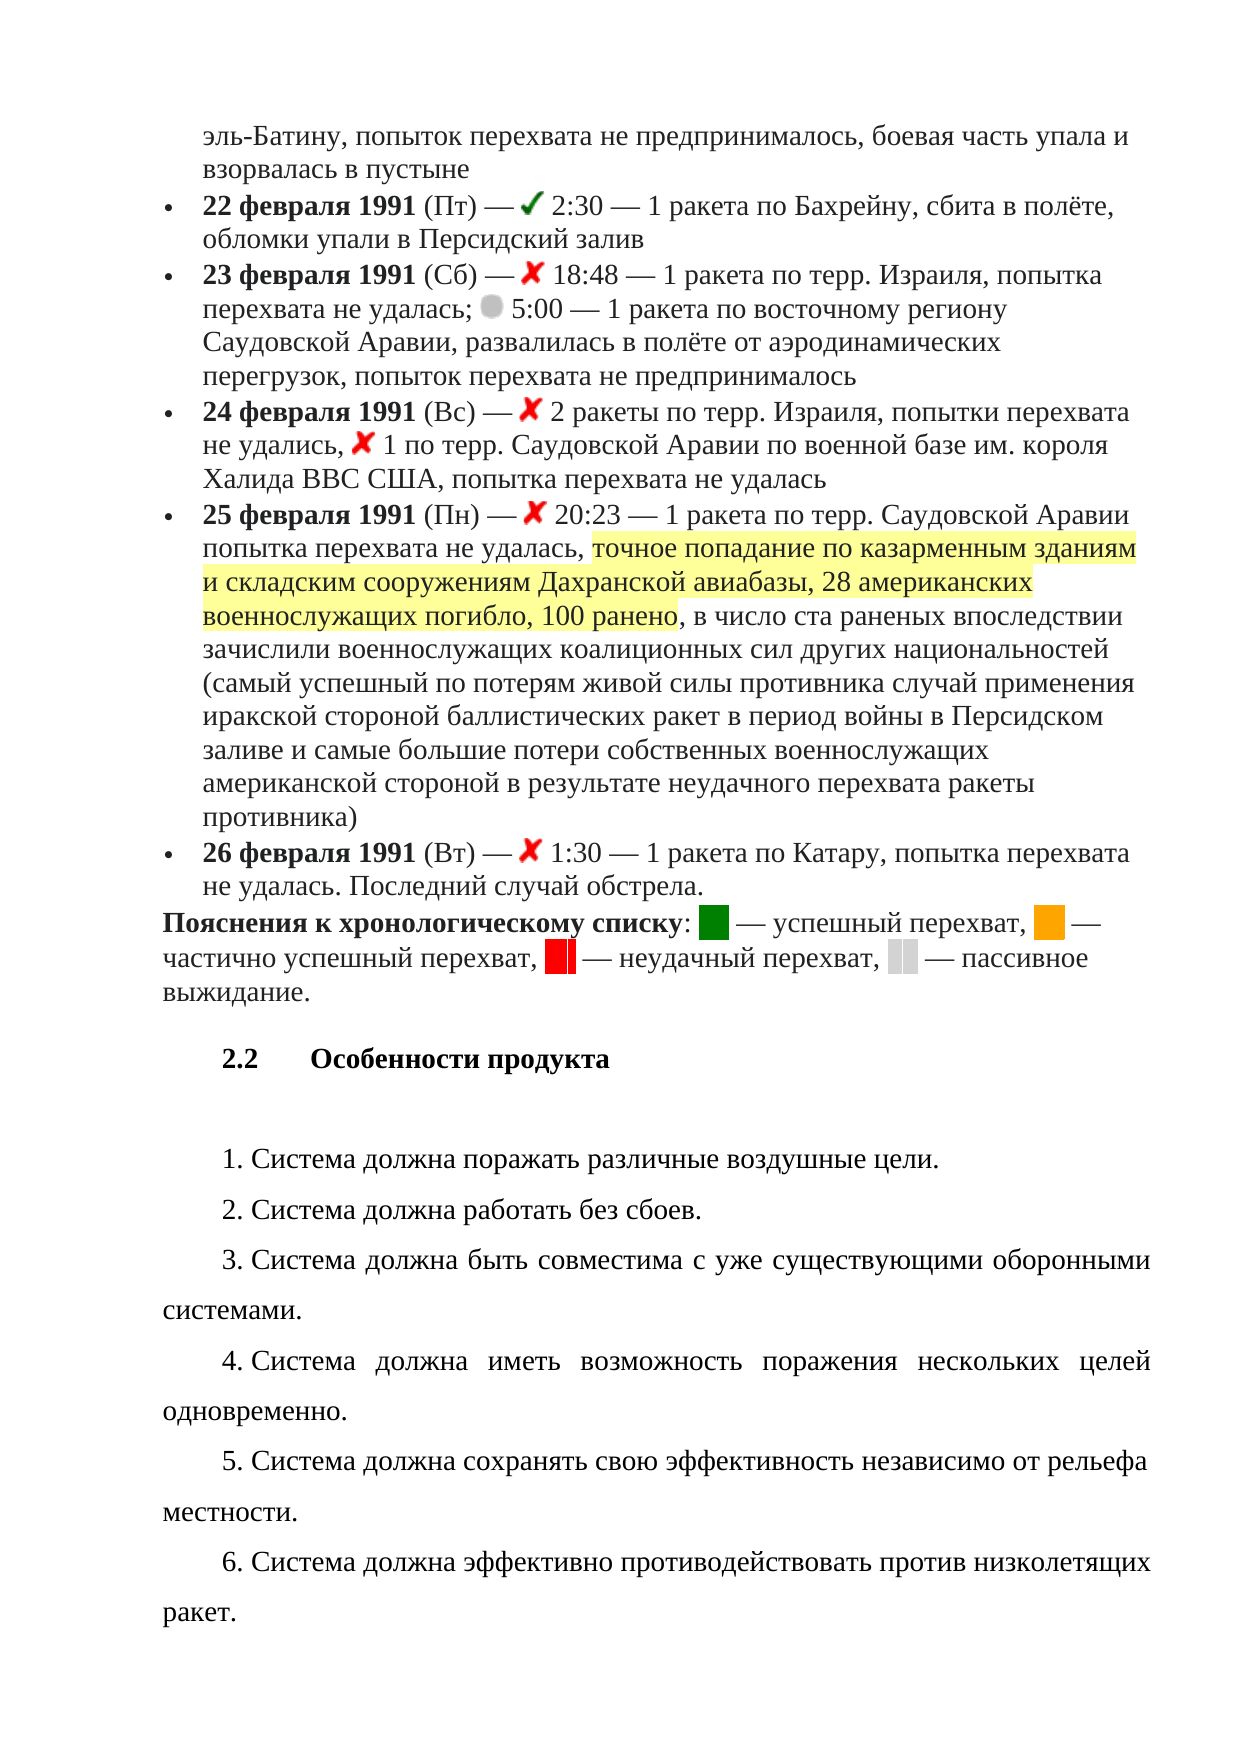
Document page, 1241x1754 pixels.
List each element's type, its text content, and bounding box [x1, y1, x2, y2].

list Система должна иметь возможность поражения нескольких целей одновременно. [162, 1343, 1152, 1427]
picture [351, 431, 376, 455]
picture [480, 294, 504, 319]
list 26 февраля 1991 (Вт) — 1:30 — 1 ракета по Катару, попытка перехвата не удалась. Последний случай обстрела. [165, 835, 1152, 902]
picture [521, 261, 545, 285]
picture [519, 397, 543, 422]
picture [520, 191, 545, 215]
list 24 февраля 1991 (Вс) — 2 ракеты по терр. Израиля, попытки перехвата не удались, 1 по терр. Саудовской Аравии по военной базе им. короля Халида ВВС США, попытка перехвата не удалась [165, 394, 1152, 494]
list 22 февраля 1991 (Пт) — 2:30 — 1 ракета по Бахрейну, сбита в полёте, обломки упали в Персидский залив [165, 188, 1152, 255]
list Система должна поражать различные воздушные цели. [162, 1141, 1152, 1175]
list Система должна сохранять свою эффективность независимо от рельефа местности. [162, 1443, 1152, 1527]
list 25 февраля 1991 (Пн) — 20:23 — 1 ракета по терр. Саудовской Аравии попытка перехвата не удалась, точное попадание по казарменным зданиям и складским сооружениям Дахранской авиабазы, 28 американских военнослужащих погибло, 100 ранено, в число ста раненых впоследствии зачислили военнослужащих коалиционных сил других национальностей (самый успешный по потерям живой силы противника случай применения иракской стороной баллистических ракет в период войны в Персидском заливе и самые большие потери собственных военнослужащих американской стороной в результате неудачного перехвата ракеты противника) [165, 497, 1152, 832]
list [165, 118, 1152, 185]
text Пояснения к хронологическому списку: — успешный перехват, — частично успешный перехват, — неудачный перехват, — пассивное выжидание. [162, 904, 1152, 1007]
list Особенности продукта [162, 1041, 1152, 1074]
list Система должна быть совместима с уже существующими оборонными системами. [162, 1242, 1152, 1326]
picture [523, 501, 547, 525]
list Система должна работать без сбоев. [162, 1192, 1152, 1225]
list Система должна эффективно противодействовать против низколетящих ракет. [162, 1544, 1152, 1628]
picture [519, 838, 543, 863]
list 23 февраля 1991 (Сб) — 18:48 — 1 ракета по терр. Израиля, попытка перехвата не удалась; 5:00 — 1 ракета по восточному региону Саудовской Аравии, развалилась в полёте от аэродинамических перегрузок, попыток перехвата не предпринималось [165, 257, 1152, 391]
